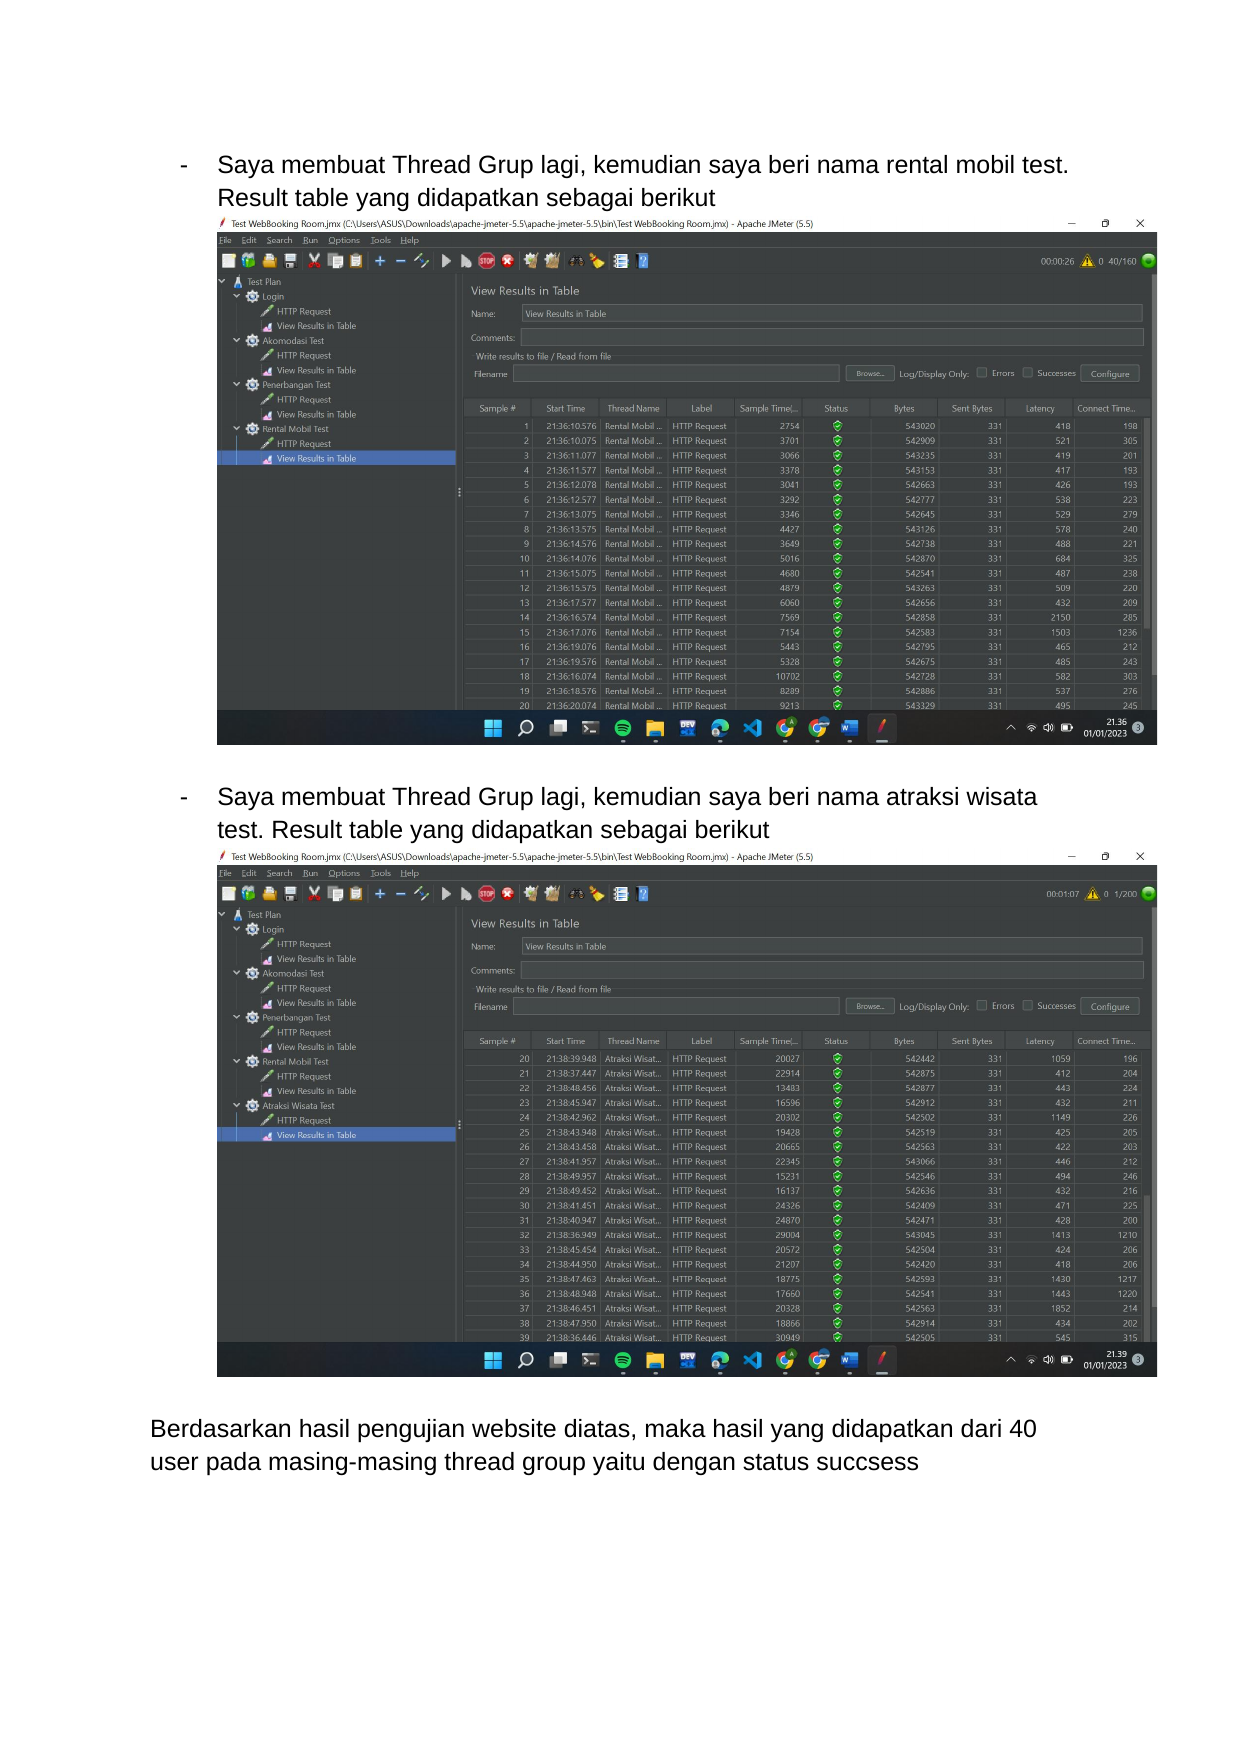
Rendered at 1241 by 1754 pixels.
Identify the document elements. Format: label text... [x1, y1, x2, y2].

picture [217, 848, 1158, 1377]
list Saya membuat Thread Grup lagi, kemudian saya beri nama atraksi wisata test. Result table yang didapatkan sebagai berikut [179, 782, 1090, 844]
list Saya membuat Thread Grup lagi, kemudian saya beri nama rental mobil test. Result table yang didapatkan sebagai berikut [179, 150, 1090, 212]
text Berdasarkan hasil pengujian website diatas, maka hasil yang didapatkan dari 40 user pada masing-masing thread group yaitu dengan status succsess [150, 1414, 1090, 1476]
picture [217, 216, 1158, 745]
